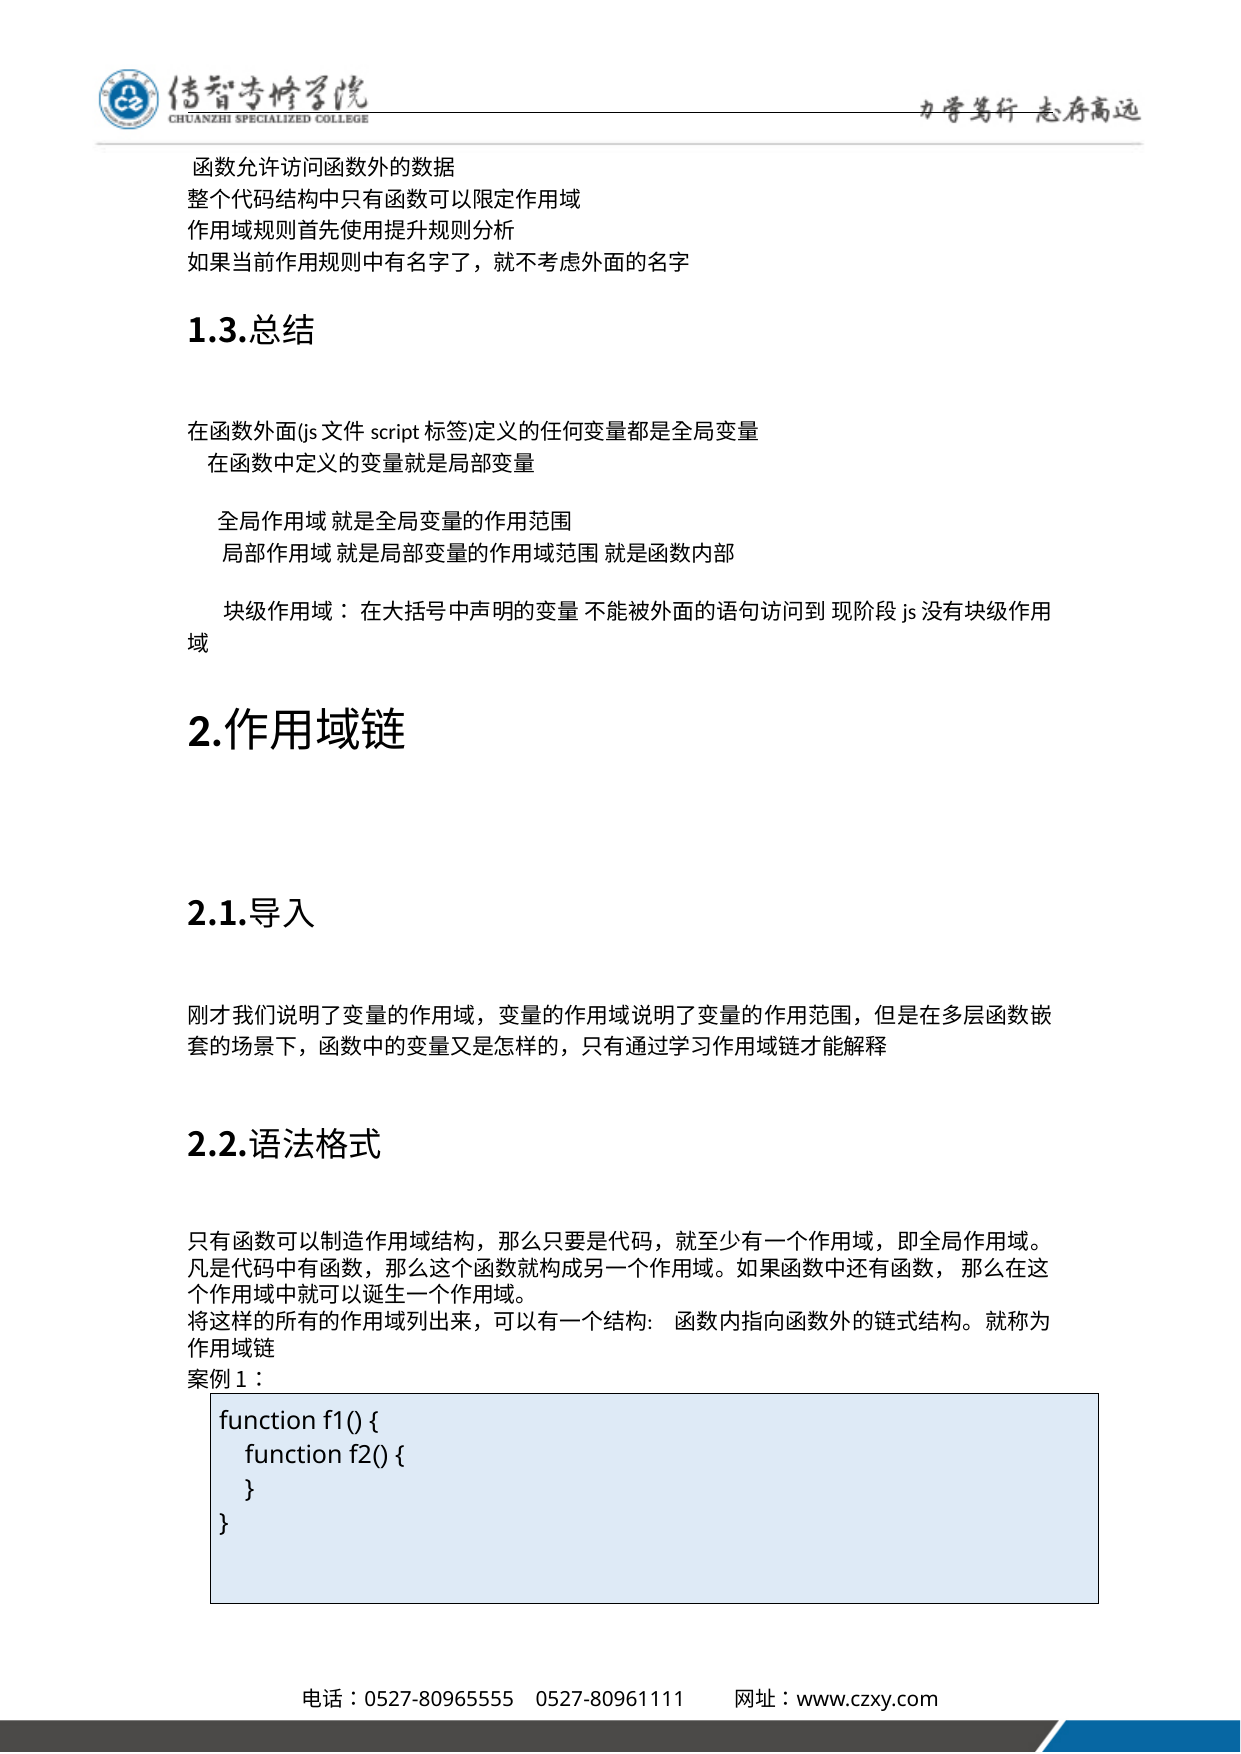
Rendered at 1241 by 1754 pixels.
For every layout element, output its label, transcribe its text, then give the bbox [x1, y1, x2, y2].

text 刚才我们说明了变量的作用域，变量的作用域说明了变量的作用范围，但是在多层函数嵌套的场景下，函数中的变量又是怎样的，只有通过学习作用域链才能解释 [187, 998, 1053, 1061]
text 局部作用域 就是局部变量的作用域范围 就是函数内部 [187, 536, 1053, 567]
text 案例1： [187, 1362, 1053, 1393]
subtitle 导入 [187, 887, 1053, 935]
text 在函数中定义的变量就是局部变量 [187, 446, 1053, 477]
table_header function f1() { function f2() { } } var num = 456; function f3() { function f4() { } } [211, 1394, 1098, 1603]
text 只有函数可以制造作用域结构，那么只要是代码，就至少有一个作用域，即全局作用域。凡是代码中有函数，那么这个函数就构成另一个作用域。如果函数中还有函数， 那么在这个作用域中就可以诞生一个作用域。 [187, 1228, 1053, 1308]
picture [0, 1661, 1241, 1752]
subtitle 语法格式 [187, 1118, 1053, 1166]
text 函数允许访问函数外的数据 [187, 150, 1053, 182]
text 整个代码结构中只有函数可以限定作用域 [187, 182, 1053, 213]
picture [0, 2, 1241, 153]
subtitle 总结 [187, 304, 1053, 352]
text 将这样的所有的作用域列出来，可以有一个结构: 函数内指向函数外的链式结构。就称为作用域链 [187, 1308, 1053, 1362]
text 作用域规则首先使用提升规则分析 [187, 213, 1053, 245]
text 块级作用域： 在大括号中声明的变量 不能被外面的语句访问到 现阶段js没有块级作用域 [187, 594, 1053, 657]
text 如果当前作用规则中有名字了，就不考虑外面的名字 [187, 245, 1053, 277]
text 全局作用域 就是全局变量的作用范围 [187, 504, 1053, 536]
text 在函数外面(js文件 script标签)定义的任何变量都是全局变量 [187, 414, 1053, 446]
subtitle 作用域链 [187, 693, 1053, 759]
